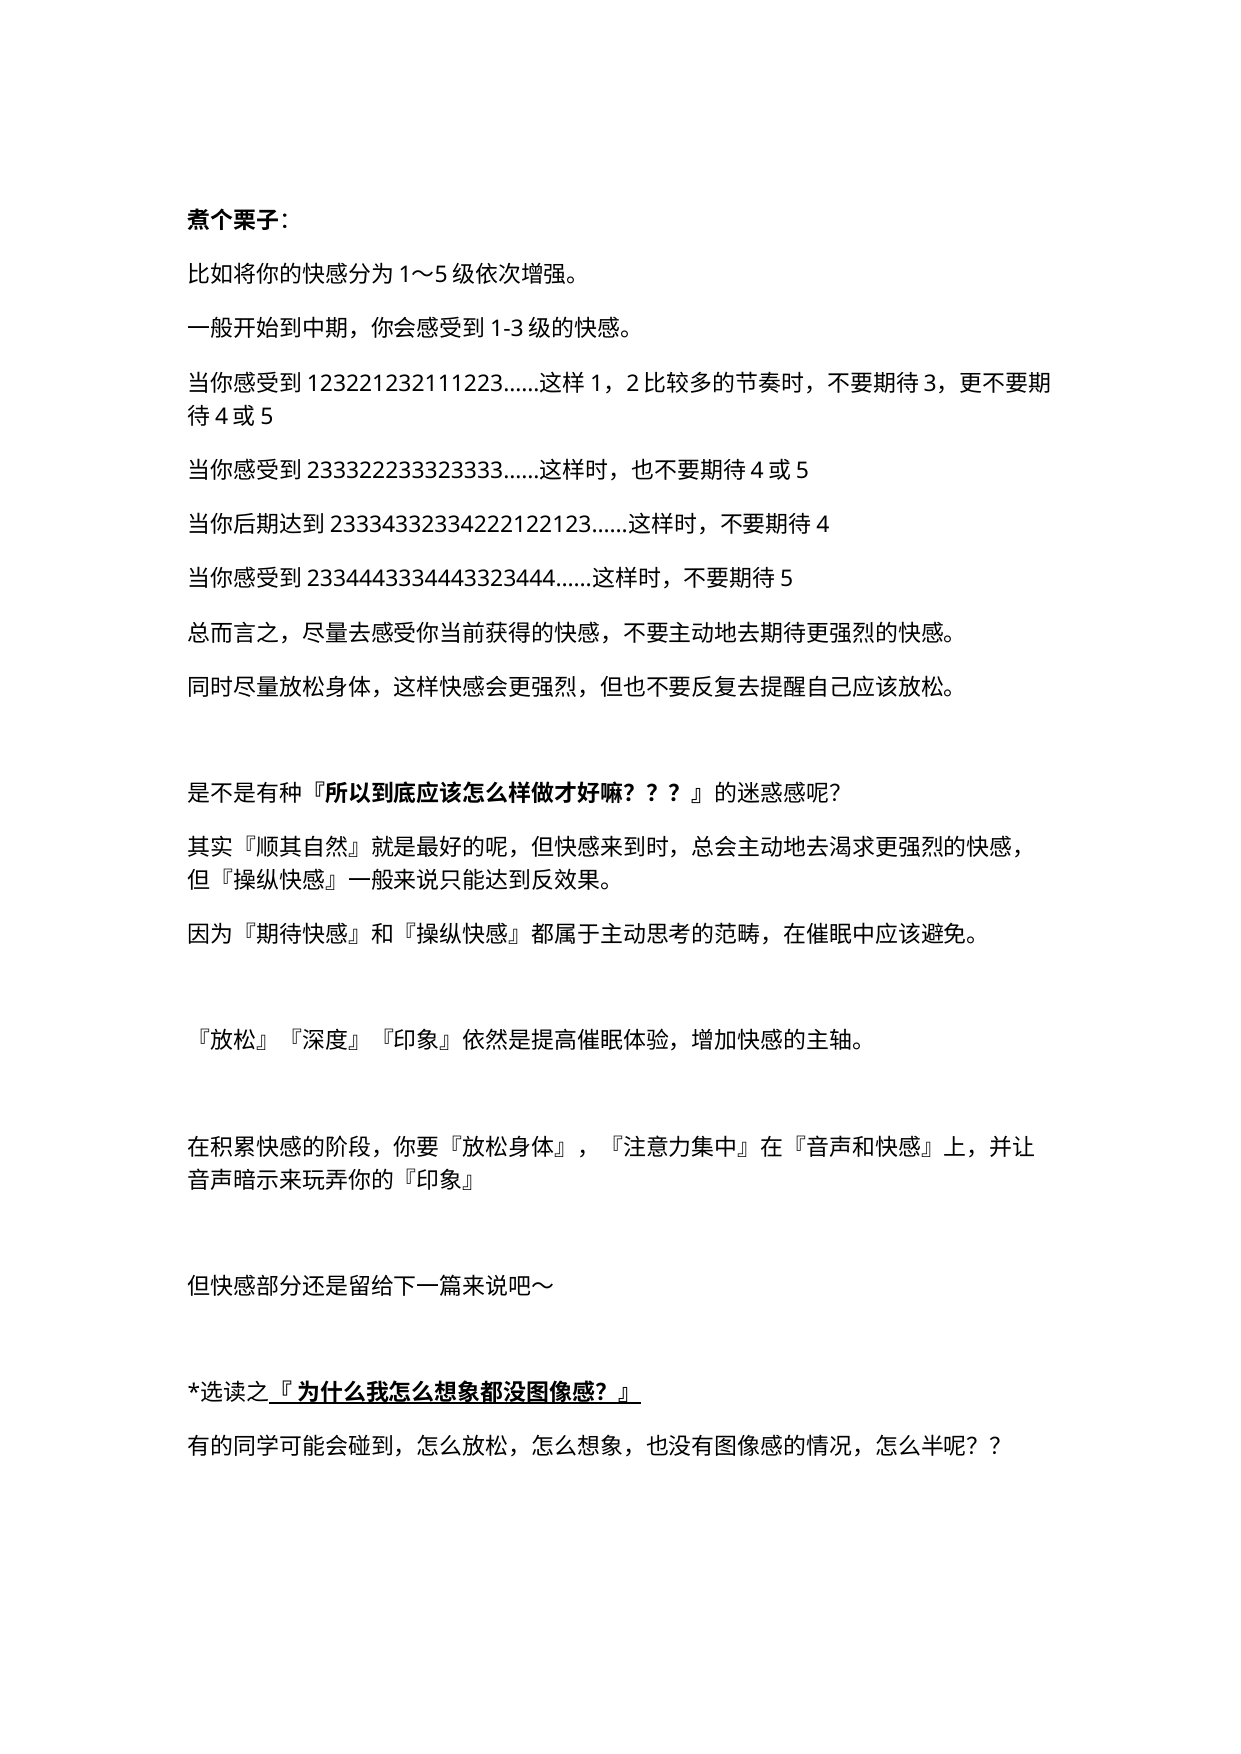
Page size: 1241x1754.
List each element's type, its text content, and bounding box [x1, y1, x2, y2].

text 有的同学可能会碰到，怎么放松，怎么想象，也没有图像感的情况，怎么半呢？？ [187, 1428, 1053, 1461]
text 当你后期达到23334332334222122123……这样时，不要期待4 [187, 506, 1053, 539]
text 一般开始到中期，你会感受到1-3级的快感。 [187, 310, 1053, 344]
text 在积累快感的阶段，你要『放松身体』，『注意力集中』在『音声和快感』上，并让音声暗示来玩弄你的『印象』 [187, 1128, 1053, 1195]
text *选读之『 为什么我怎么想象都没图像感？』 [187, 1374, 1053, 1407]
text 当你感受到233322233323333……这样时，也不要期待4或5 [187, 452, 1053, 485]
text 因为『期待快感』和『操纵快感』都属于主动思考的范畴，在催眠中应该避免。 [187, 916, 1053, 949]
text 是不是有种『所以到底应该怎么样做才好嘛？？？』的迷惑感呢？ [187, 775, 1053, 808]
text 比如将你的快感分为1～5级依次增强。 [187, 256, 1053, 289]
text 但快感部分还是留给下一篇来说吧～ [187, 1268, 1053, 1301]
text 其实『顺其自然』就是最好的呢，但快感来到时，总会主动地去渴求更强烈的快感，但『操纵快感』一般来说只能达到反效果。 [187, 829, 1053, 895]
text 当你感受到2334443334443323444……这样时，不要期待5 [187, 560, 1053, 594]
text 同时尽量放松身体，这样快感会更强烈，但也不要反复去提醒自己应该放松。 [187, 668, 1053, 702]
text 当你感受到123221232111223……这样1，2比较多的节奏时，不要期待3，更不要期待4或5 [187, 364, 1053, 431]
text 煮个栗子： [187, 202, 1053, 235]
text 总而言之，尽量去感受你当前获得的快感，不要主动地去期待更强烈的快感。 [187, 614, 1053, 648]
text 『放松』『深度』『印象』依然是提高催眠体验，增加快感的主轴。 [187, 1022, 1053, 1055]
